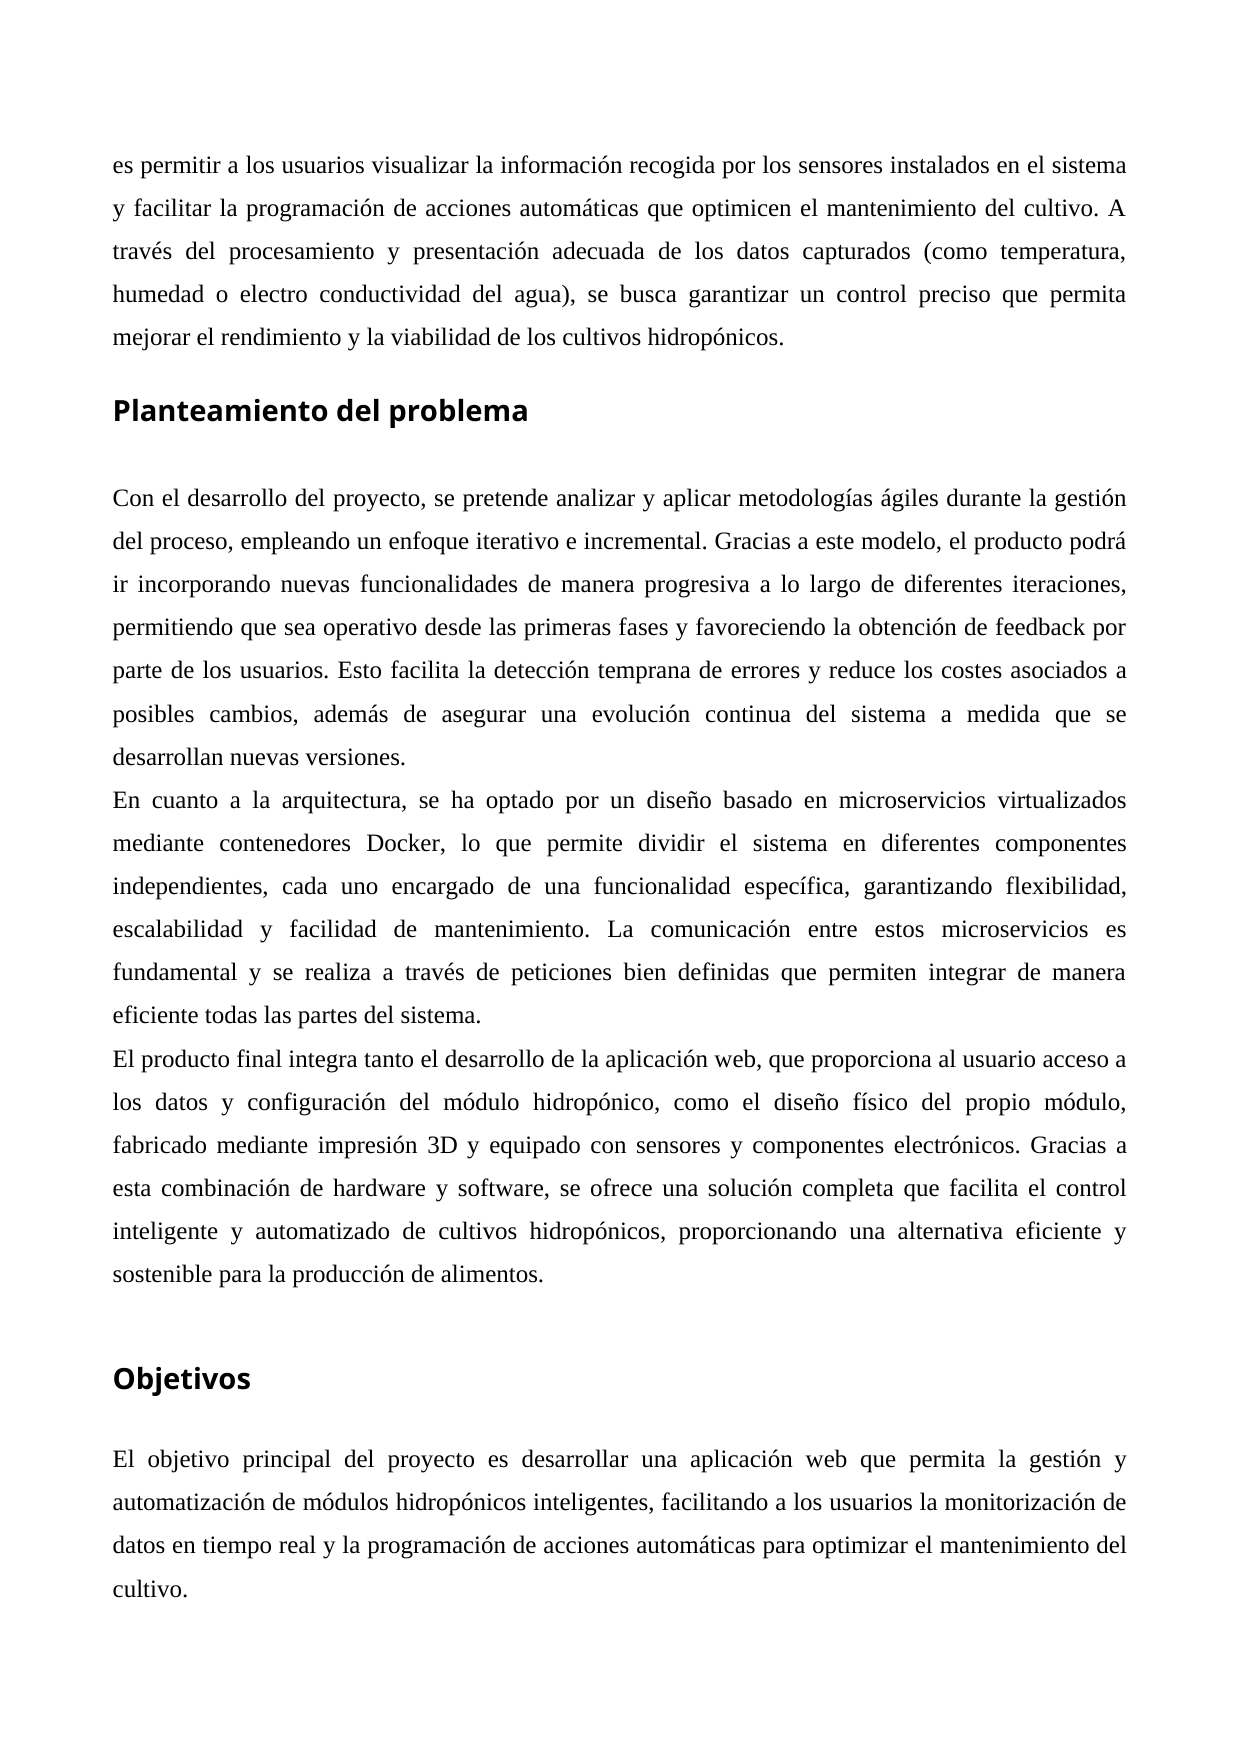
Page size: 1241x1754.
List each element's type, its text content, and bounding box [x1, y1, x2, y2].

subtitle Planteamiento del problema [112, 391, 1128, 430]
text El producto final integra tanto el desarrollo de la aplicación web, que proporciona al usuario acceso a los datos y configuración del módulo hidropónico, como el diseño físico del propio módulo, fabricado mediante impresión 3D y equipado con sensores y componentes electrónicos. Gracias a esta combinación de hardware y software, se ofrece una solución completa que facilita el control inteligente y automatizado de cultivos hidropónicos, proporcionando una alternativa eficiente y sostenible para la producción de alimentos. [112, 1044, 1128, 1288]
subtitle Objetivos [112, 1358, 1128, 1398]
text El objetivo principal del proyecto es desarrollar una aplicación web que permita la gestión y automatización de módulos hidropónicos inteligentes, facilitando a los usuarios la monitorización de datos en tiempo real y la programación de acciones automáticas para optimizar el mantenimiento del cultivo. [112, 1444, 1128, 1602]
text En cuanto a la arquitectura, se ha optado por un diseño basado en microservicios virtualizados mediante contenedores Docker, lo que permite dividir el sistema en diferentes componentes independientes, cada uno encargado de una funcionalidad específica, garantizando flexibilidad, escalabilidad y facilidad de mantenimiento. La comunicación entre estos microservicios es fundamental y se realiza a través de peticiones bien definidas que permiten integrar de manera eficiente todas las partes del sistema. [112, 785, 1128, 1029]
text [112, 150, 1128, 351]
text Con el desarrollo del proyecto, se pretende analizar y aplicar metodologías ágiles durante la gestión del proceso, empleando un enfoque iterativo e incremental. Gracias a este modelo, el producto podrá ir incorporando nuevas funcionalidades de manera progresiva a lo largo de diferentes iteraciones, permitiendo que sea operativo desde las primeras fases y favoreciendo la obtención de feedback por parte de los usuarios. Esto facilita la detección temprana de errores y reduce los costes asociados a posibles cambios, además de asegurar una evolución continua del sistema a medida que se desarrollan nuevas versiones. [112, 483, 1128, 771]
